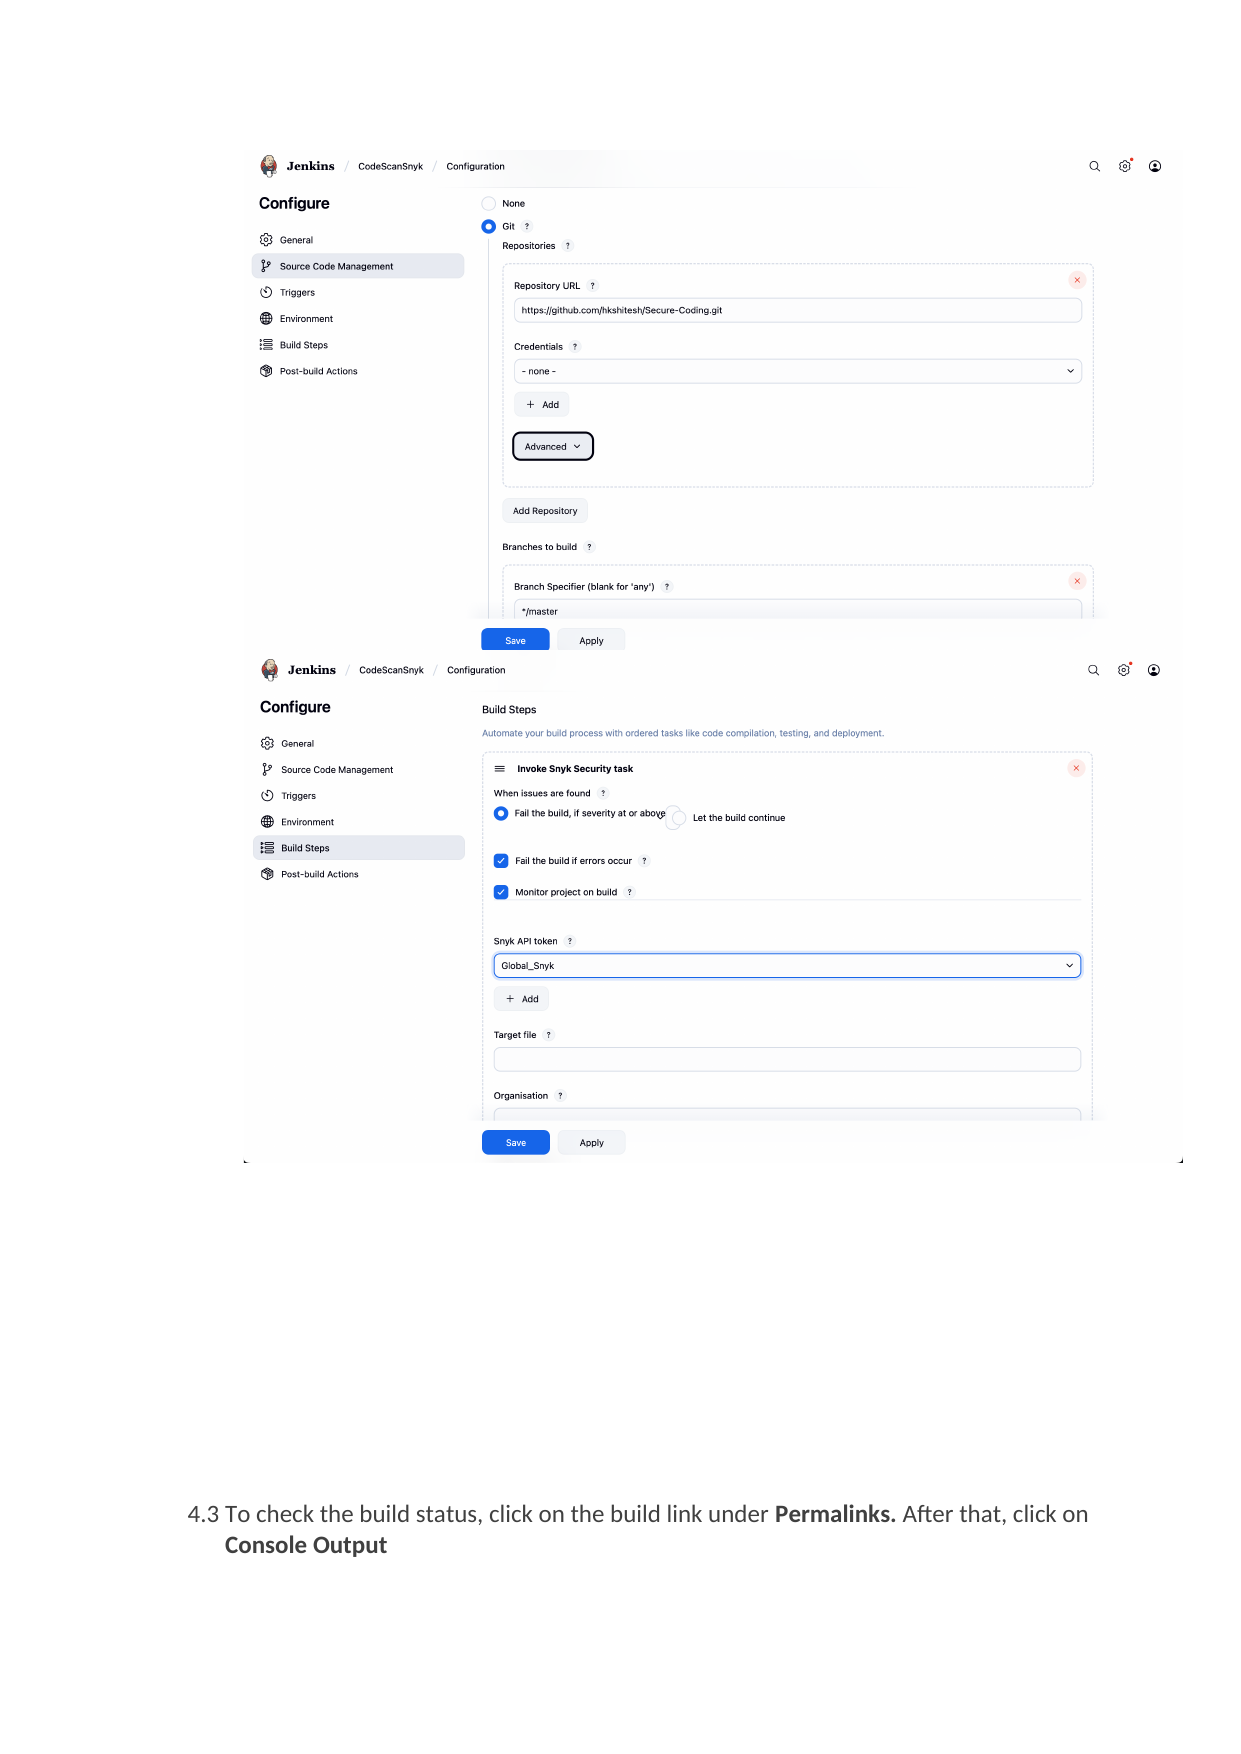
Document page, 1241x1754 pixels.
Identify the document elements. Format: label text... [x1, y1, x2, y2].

list To check the build status, click on the build link under Permalinks. After that, click on Console Output [187, 1498, 1090, 1559]
